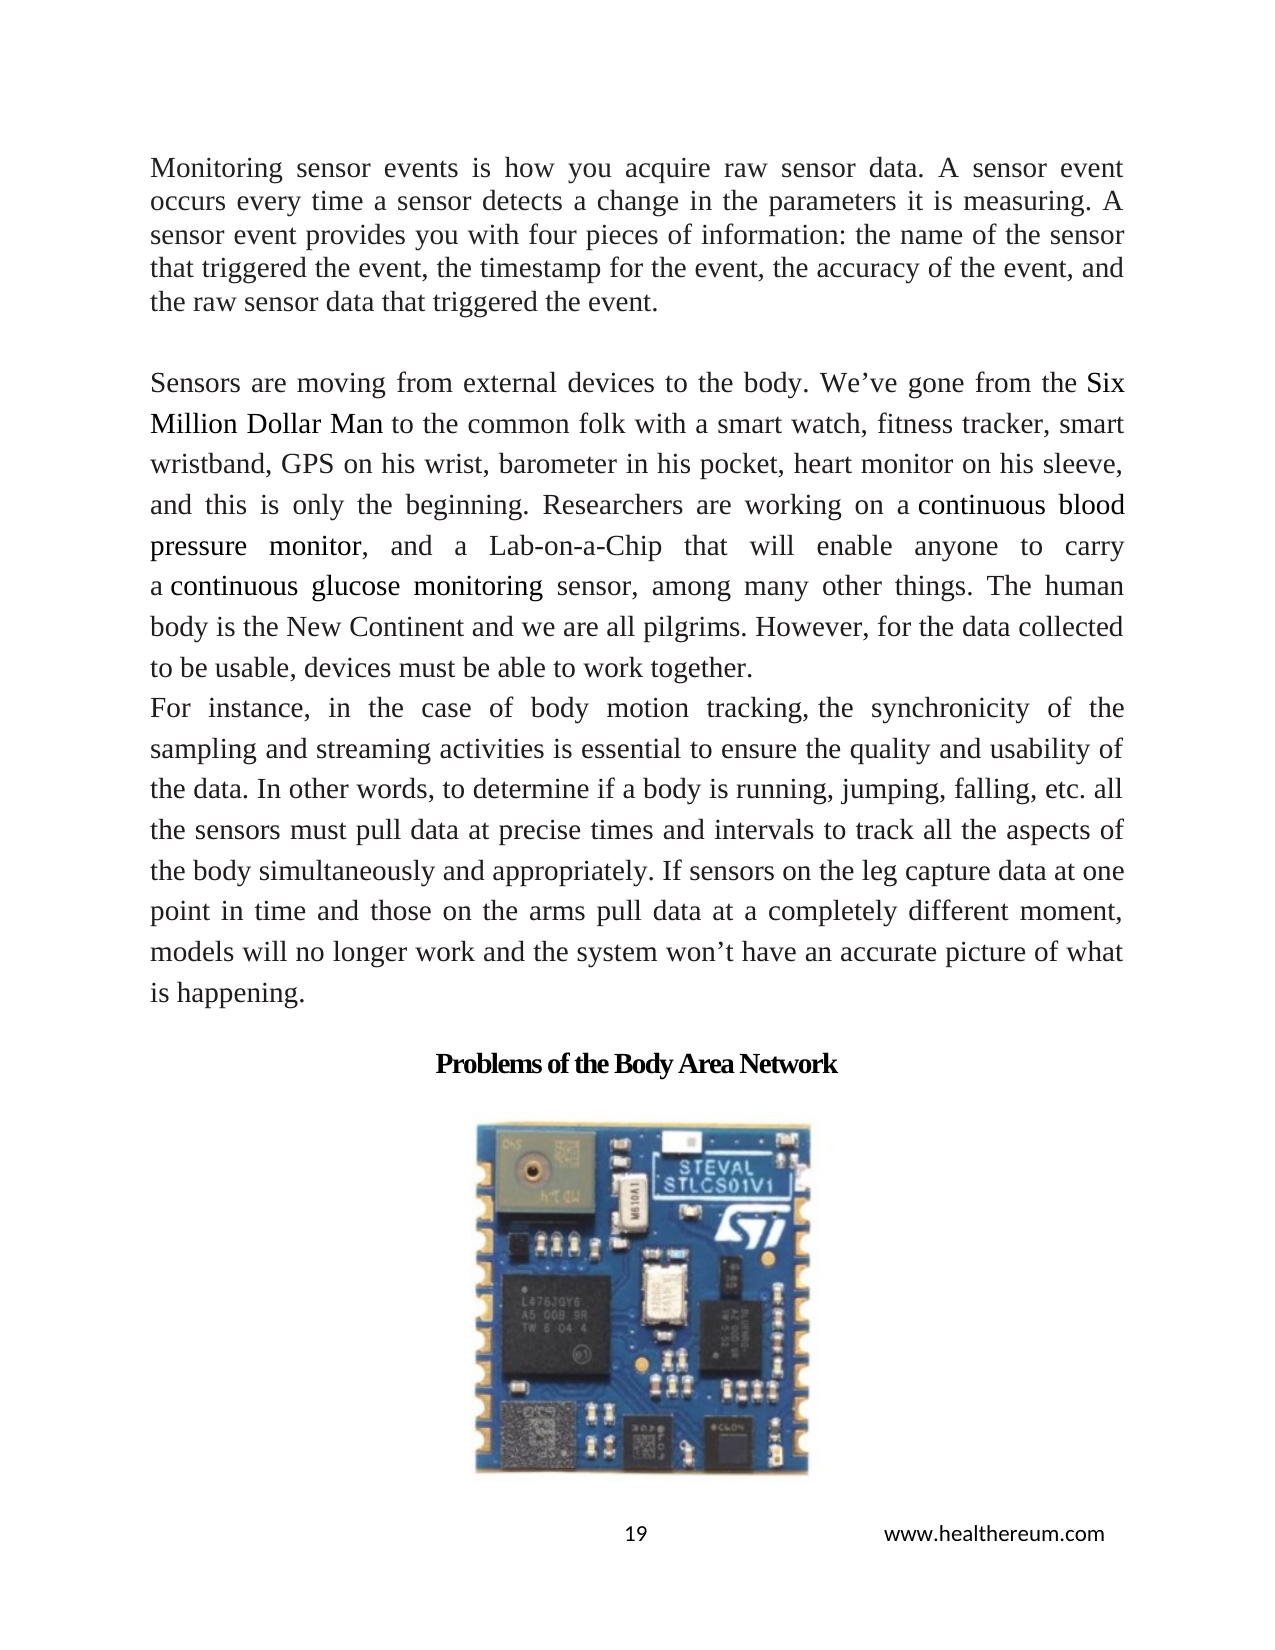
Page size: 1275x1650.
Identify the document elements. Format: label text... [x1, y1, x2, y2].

text Monitoring sensor events is how you acquire raw sensor data. A sensor event occurs every time a sensor detects a change in the parameters it is measuring. A sensor event provides you with four pieces of information: the name of the sensor that triggered the event, the timestamp for the event, the accuracy of the event, and the raw sensor data that triggered the event. [150, 150, 1125, 318]
picture [452, 1111, 823, 1484]
text Sensors are moving from external devices to the body. We’ve gone from the Six Million Dollar Man to the common folk with a smart watch, fitness tracker, smart wristband, GPS on his wrist, barometer in his pocket, heart monitor on his sleeve, and this is only the beginning. Researchers are working on a continuous blood pressure monitor, and a Lab-on-a-Chip that will enable anyone to carry a continuous glucose monitoring sensor, among many other things. The human body is the New Continent and we are all pilgrims. However, for the data collected to be usable, devices must be able to work together. [150, 358, 1125, 683]
text Problems of the Body Area Network [150, 1039, 1125, 1080]
text For instance, in the case of body motion tracking, the synchronicity of the sampling and streaming activities is essential to ensure the quality and usability of the data. In other words, to determine if a body is running, jumping, falling, etc. all the sensors must pull data at precise times and intervals to track all the aspects of the body simultaneously and appropriately. If sensors on the leg capture data at one point in time and those on the arms pull data at a completely different moment, models will no longer work and the system won’t have an accurate picture of what is happening. [150, 683, 1125, 1008]
